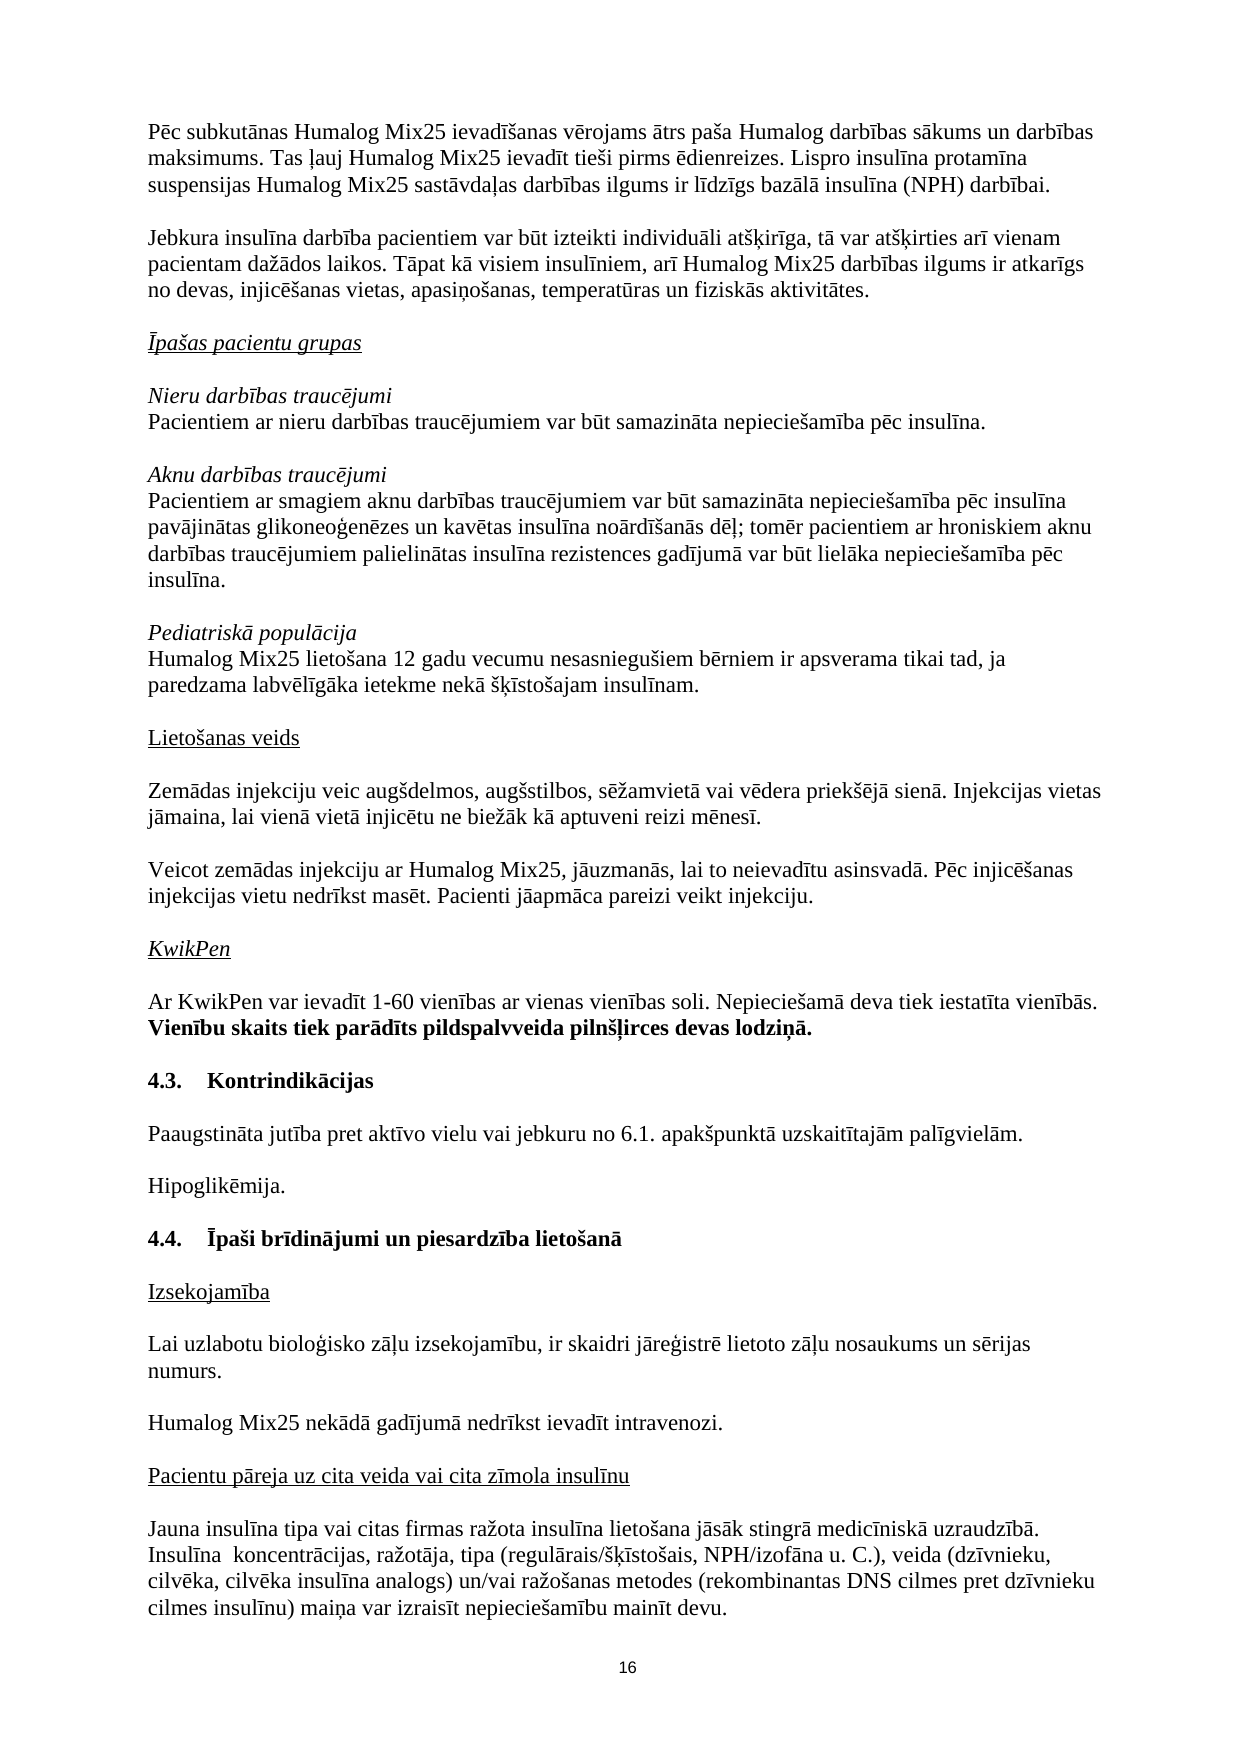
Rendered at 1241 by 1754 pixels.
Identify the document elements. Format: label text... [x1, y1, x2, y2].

text Lietošanas veids [148, 724, 1107, 751]
text Lai uzlabotu bioloģisko zāļu izsekojamību, ir skaidri jāreģistrē lietoto zāļu nosaukums un sērijas numurs. [148, 1330, 1107, 1383]
text Hipoglikēmija. [148, 1172, 1112, 1199]
text Pacientiem ar nieru darbības traucējumiem var būt samazināta nepieciešamība pēc insulīna. [148, 408, 1107, 434]
text Jauna insulīna tipa vai citas firmas ražota insulīna lietošana jāsāk stingrā medicīniskā uzraudzībā. Insulīna koncentrācijas, ražotāja, tipa (regulārais/šķīstošais, NPH/izofāna u. C.), veida (dzīvnieku, cilvēka, cilvēka insulīna analogs) un/vai ražošanas metodes (rekombinantas DNS cilmes pret dzīvnieku cilmes insulīnu) maiņa var izraisīt nepieciešamību mainīt devu. [148, 1515, 1107, 1620]
text Paaugstināta jutība pret aktīvo vielu vai jebkuru no 6.1. apakšpunktā uzskaitītajām palīgvielām. [148, 1119, 1106, 1146]
text Pacientu pāreja uz cita veida vai cita zīmola insulīnu [148, 1462, 1112, 1488]
text Jebkura insulīna darbība pacientiem var būt izteikti individuāli atšķirīga, tā var atšķirties arī vienam pacientam dažādos laikos. Tāpat kā visiem insulīniem, arī Humalog Mix25 darbības ilgums ir atkarīgs no devas, injicēšanas vietas, apasiņošanas, temperatūras un fiziskās aktivitātes. [148, 223, 1107, 303]
text KwikPen [148, 935, 1107, 961]
subtitle Izsekojamība [148, 1278, 1107, 1304]
text 4.4. Īpaši brīdinājumi un piesardzība lietošanā [148, 1225, 1106, 1251]
text Pediatriskā populācija [148, 619, 1106, 645]
text Ar KwikPen var ievadīt 1-60 vienības ar vienas vienības soli. Nepieciešamā deva tiek iestatīta vienībās. Vienību skaits tiek parādīts pildspalvveida pilnšļirces devas lodziņā. [148, 988, 1107, 1041]
subtitle Īpašas pacientu grupas [148, 329, 1107, 355]
text Zemādas injekciju veic augšdelmos, augšstilbos, sēžamvietā vai vēdera priekšējā sienā. Injekcijas vietas jāmaina, lai vienā vietā injicētu ne biežāk kā aptuveni reizi mēnesī. [148, 777, 1112, 830]
text Humalog Mix25 nekādā gadījumā nedrīkst ievadīt intravenozi. [148, 1409, 1107, 1436]
text Veicot zemādas injekciju ar Humalog Mix25, jāuzmanās, lai to neievadītu asinsvadā. Pēc injicēšanas injekcijas vietu nedrīkst masēt. Pacienti jāapmāca pareizi veikt injekciju. [148, 856, 1112, 909]
text Pēc subkutānas Humalog Mix25 ievadīšanas vērojams ātrs paša Humalog darbības sākums un darbības maksimums. Tas ļauj Humalog Mix25 ievadīt tieši pirms ēdienreizes. Lispro insulīna protamīna suspensijas Humalog Mix25 sastāvdaļas darbības ilgums ir līdzīgs bazālā insulīna (NPH) darbībai. [148, 118, 1107, 197]
text 4.3. Kontrindikācijas [148, 1067, 1112, 1093]
text Humalog Mix25 lietošana 12 gadu vecumu nesasniegušiem bērniem ir apsverama tikai tad, ja paredzama labvēlīgāka ietekme nekā šķīstošajam insulīnam. [148, 645, 1107, 698]
text Pacientiem ar smagiem aknu darbības traucējumiem var būt samazināta nepieciešamība pēc insulīna pavājinātas glikoneoģenēzes un kavētas insulīna noārdīšanās dēļ; tomēr pacientiem ar hroniskiem aknu darbības traucējumiem palielinātas insulīna rezistences gadījumā var būt lielāka nepieciešamība pēc insulīna. [148, 487, 1107, 592]
text Nieru darbības traucējumi [148, 382, 1107, 408]
text Aknu darbības traucējumi [148, 461, 1107, 487]
